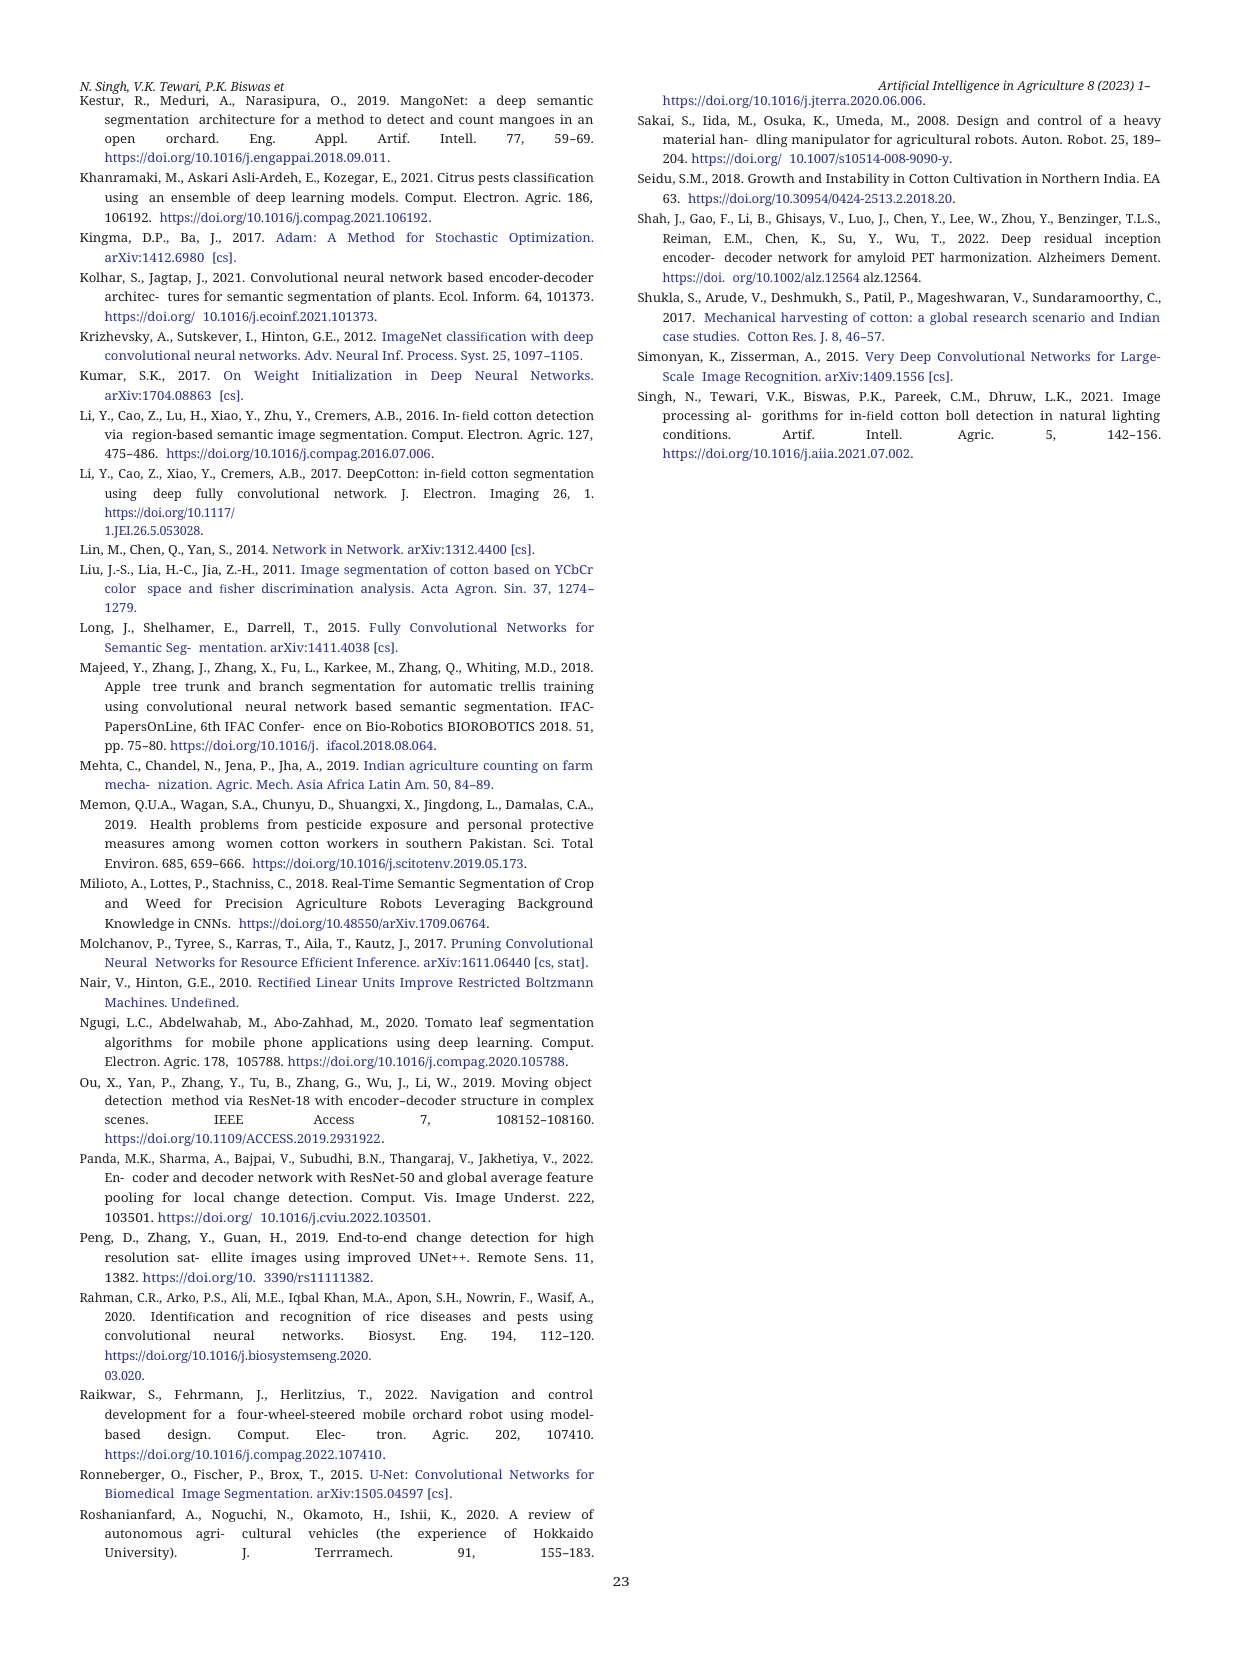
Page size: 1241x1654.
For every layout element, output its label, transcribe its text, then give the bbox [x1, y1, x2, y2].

text Sakai, S., Iida, M., Osuka, K., Umeda, M., 2008. Design and control of a heavy material han- dling manipulator for agricultural robots. Auton. Robot. 25, 189–204. https://doi.org/ 10.1007/s10514-008-9090-y. [637, 112, 1161, 167]
text Peng, D., Zhang, Y., Guan, H., 2019. End-to-end change detection for high resolution sat- ellite images using improved UNet++. Remote Sens. 11, 1382. https://doi.org/10. 3390/rs11111382. [79, 1229, 594, 1286]
text Shah, J., Gao, F., Li, B., Ghisays, V., Luo, J., Chen, Y., Lee, W., Zhou, Y., Benzinger, T.L.S., Reiman, E.M., Chen, K., Su, Y., Wu, T., 2022. Deep residual inception encoder- decoder network for amyloid PET harmonization. Alzheimers Dement. https://doi. org/10.1002/alz.12564 alz.12564. [637, 210, 1161, 286]
text Singh, N., Tewari, V.K., Biswas, P.K., Pareek, C.M., Dhruw, L.K., 2021. Image processing al- gorithms for in-field cotton boll detection in natural lighting conditions. Artif. Intell. Agric. 5, 142–156. https://doi.org/10.1016/j.aiia.2021.07.002. [637, 388, 1161, 463]
text Majeed, Y., Zhang, J., Zhang, X., Fu, L., Karkee, M., Zhang, Q., Whiting, M.D., 2018. Apple tree trunk and branch segmentation for automatic trellis training using convolutional neural network based semantic segmentation. IFAC-PapersOnLine, 6th IFAC Confer- ence on Bio-Robotics BIOROBOTICS 2018. 51, pp. 75–80. https://doi.org/10.1016/j. ifacol.2018.08.064. [79, 659, 594, 754]
text Milioto, A., Lottes, P., Stachniss, C., 2018. Real-Time Semantic Segmentation of Crop and Weed for Precision Agriculture Robots Leveraging Background Knowledge in CNNs. https://doi.org/10.48550/arXiv.1709.06764. [79, 875, 594, 932]
text Mehta, C., Chandel, N., Jena, P., Jha, A., 2019. Indian agriculture counting on farm mecha- nization. Agric. Mech. Asia Africa Latin Am. 50, 84–89. [79, 757, 594, 793]
text Shukla, S., Arude, V., Deshmukh, S., Patil, P., Mageshwaran, V., Sundaramoorthy, C., 2017. Mechanical harvesting of cotton: a global research scenario and Indian case studies. Cotton Res. J. 8, 46–57. [637, 289, 1161, 345]
text Li, Y., Cao, Z., Lu, H., Xiao, Y., Zhu, Y., Cremers, A.B., 2016. In-field cotton detection via region-based semantic image segmentation. Comput. Electron. Agric. 127, 475–486. https://doi.org/10.1016/j.compag.2016.07.006. [79, 407, 594, 462]
text Ou, X., Yan, P., Zhang, Y., Tu, B., Zhang, G., Wu, J., Li, W., 2019. Moving object detection method via ResNet-18 with encoder–decoder structure in complex scenes. IEEE Access 7, 108152–108160. https://doi.org/10.1109/ACCESS.2019.2931922. [79, 1074, 594, 1147]
text Liu, J.-S., Lia, H.-C., Jia, Z.-H., 2011. Image segmentation of cotton based on YCbCr color space and fisher discrimination analysis. Acta Agron. Sin. 37, 1274–1279. [79, 561, 594, 616]
text Long, J., Shelhamer, E., Darrell, T., 2015. Fully Convolutional Networks for Semantic Seg- mentation. arXiv:1411.4038 [cs]. [79, 619, 594, 656]
text Kumar, S.K., 2017. On Weight Initialization in Deep Neural Networks. arXiv:1704.08863 [cs]. [79, 367, 594, 404]
text Molchanov, P., Tyree, S., Karras, T., Aila, T., Kautz, J., 2017. Pruning Convolutional Neural Networks for Resource Efficient Inference. arXiv:1611.06440 [cs, stat]. [79, 935, 594, 971]
text Lin, M., Chen, Q., Yan, S., 2014. Network in Network. arXiv:1312.4400 [cs]. [79, 541, 607, 558]
text Panda, M.K., Sharma, A., Bajpai, V., Subudhi, B.N., Thangaraj, V., Jakhetiya, V., 2022. En- coder and decoder network with ResNet-50 and global average feature pooling for local change detection. Comput. Vis. Image Underst. 222, 103501. https://doi.org/ 10.1016/j.cviu.2022.103501. [79, 1150, 594, 1226]
text Khanramaki, M., Askari Asli-Ardeh, E., Kozegar, E., 2021. Citrus pests classification using an ensemble of deep learning models. Comput. Electron. Agric. 186, 106192. https://doi.org/10.1016/j.compag.2021.106192. [79, 169, 594, 226]
text Kolhar, S., Jagtap, J., 2021. Convolutional neural network based encoder-decoder architec- tures for semantic segmentation of plants. Ecol. Inform. 64, 101373. https://doi.org/ 10.1016/j.ecoinf.2021.101373. [79, 269, 594, 325]
text Seidu, S.M., 2018. Growth and Instability in Cotton Cultivation in Northern India. EA 63. https://doi.org/10.30954/0424-2513.2.2018.20. [637, 170, 1161, 207]
text Ngugi, L.C., Abdelwahab, M., Abo-Zahhad, M., 2020. Tomato leaf segmentation algorithms for mobile phone applications using deep learning. Comput. Electron. Agric. 178, 105788. https://doi.org/10.1016/j.compag.2020.105788. [79, 1014, 594, 1071]
text Li, Y., Cao, Z., Xiao, Y., Cremers, A.B., 2017. DeepCotton: in-field cotton segmentation using deep fully convolutional network. J. Electron. Imaging 26, 1. https://doi.org/10.1117/ [79, 465, 594, 522]
text Kingma, D.P., Ba, J., 2017. Adam: A Method for Stochastic Optimization. arXiv:1412.6980 [cs]. [79, 229, 594, 266]
text Rahman, C.R., Arko, P.S., Ali, M.E., Iqbal Khan, M.A., Apon, S.H., Nowrin, F., Wasif, A., 2020. Identification and recognition of rice diseases and pests using convolutional neural networks. Biosyst. Eng. 194, 112–120. https://doi.org/10.1016/j.biosystemseng.2020. [79, 1289, 594, 1364]
text Raikwar, S., Fehrmann, J., Herlitzius, T., 2022. Navigation and control development for a four-wheel-steered mobile orchard robot using model-based design. Comput. Elec- tron. Agric. 202, 107410. https://doi.org/10.1016/j.compag.2022.107410. [79, 1386, 594, 1463]
text Kestur, R., Meduri, A., Narasipura, O., 2019. MangoNet: a deep semantic segmentation architecture for a method to detect and count mangoes in an open orchard. Eng. Appl. Artif. Intell. 77, 59–69. https://doi.org/10.1016/j.engappai.2018.09.011. [79, 92, 594, 167]
text Simonyan, K., Zisserman, A., 2015. Very Deep Convolutional Networks for Large-Scale Image Recognition. arXiv:1409.1556 [cs]. [637, 348, 1161, 385]
text Krizhevsky, A., Sutskever, I., Hinton, G.E., 2012. ImageNet classification with deep convolutional neural networks. Adv. Neural Inf. Process. Syst. 25, 1097–1105. [79, 328, 594, 364]
text Memon, Q.U.A., Wagan, S.A., Chunyu, D., Shuangxi, X., Jingdong, L., Damalas, C.A., 2019. Health problems from pesticide exposure and personal protective measures among women cotton workers in southern Pakistan. Sci. Total Environ. 685, 659–666. https://doi.org/10.1016/j.scitotenv.2019.05.173. [79, 796, 594, 872]
text Nair, V., Hinton, G.E., 2010. Rectified Linear Units Improve Restricted Boltzmann Machines. Undefined. [79, 974, 594, 1011]
text Ronneberger, O., Fischer, P., Brox, T., 2015. U-Net: Convolutional Networks for Biomedical Image Segmentation. arXiv:1505.04597 [cs]. [79, 1466, 594, 1503]
text 03.020. [104, 1367, 607, 1384]
text 1.JEI.26.5.053028. [104, 524, 607, 538]
text Roshanianfard, A., Noguchi, N., Okamoto, H., Ishii, K., 2020. A review of autonomous agri- cultural vehicles (the experience of Hokkaido University). J. Terrramech. 91, 155–183. https://doi.org/10.1016/j.jterra.2020.06.006. [79, 1506, 594, 1561]
